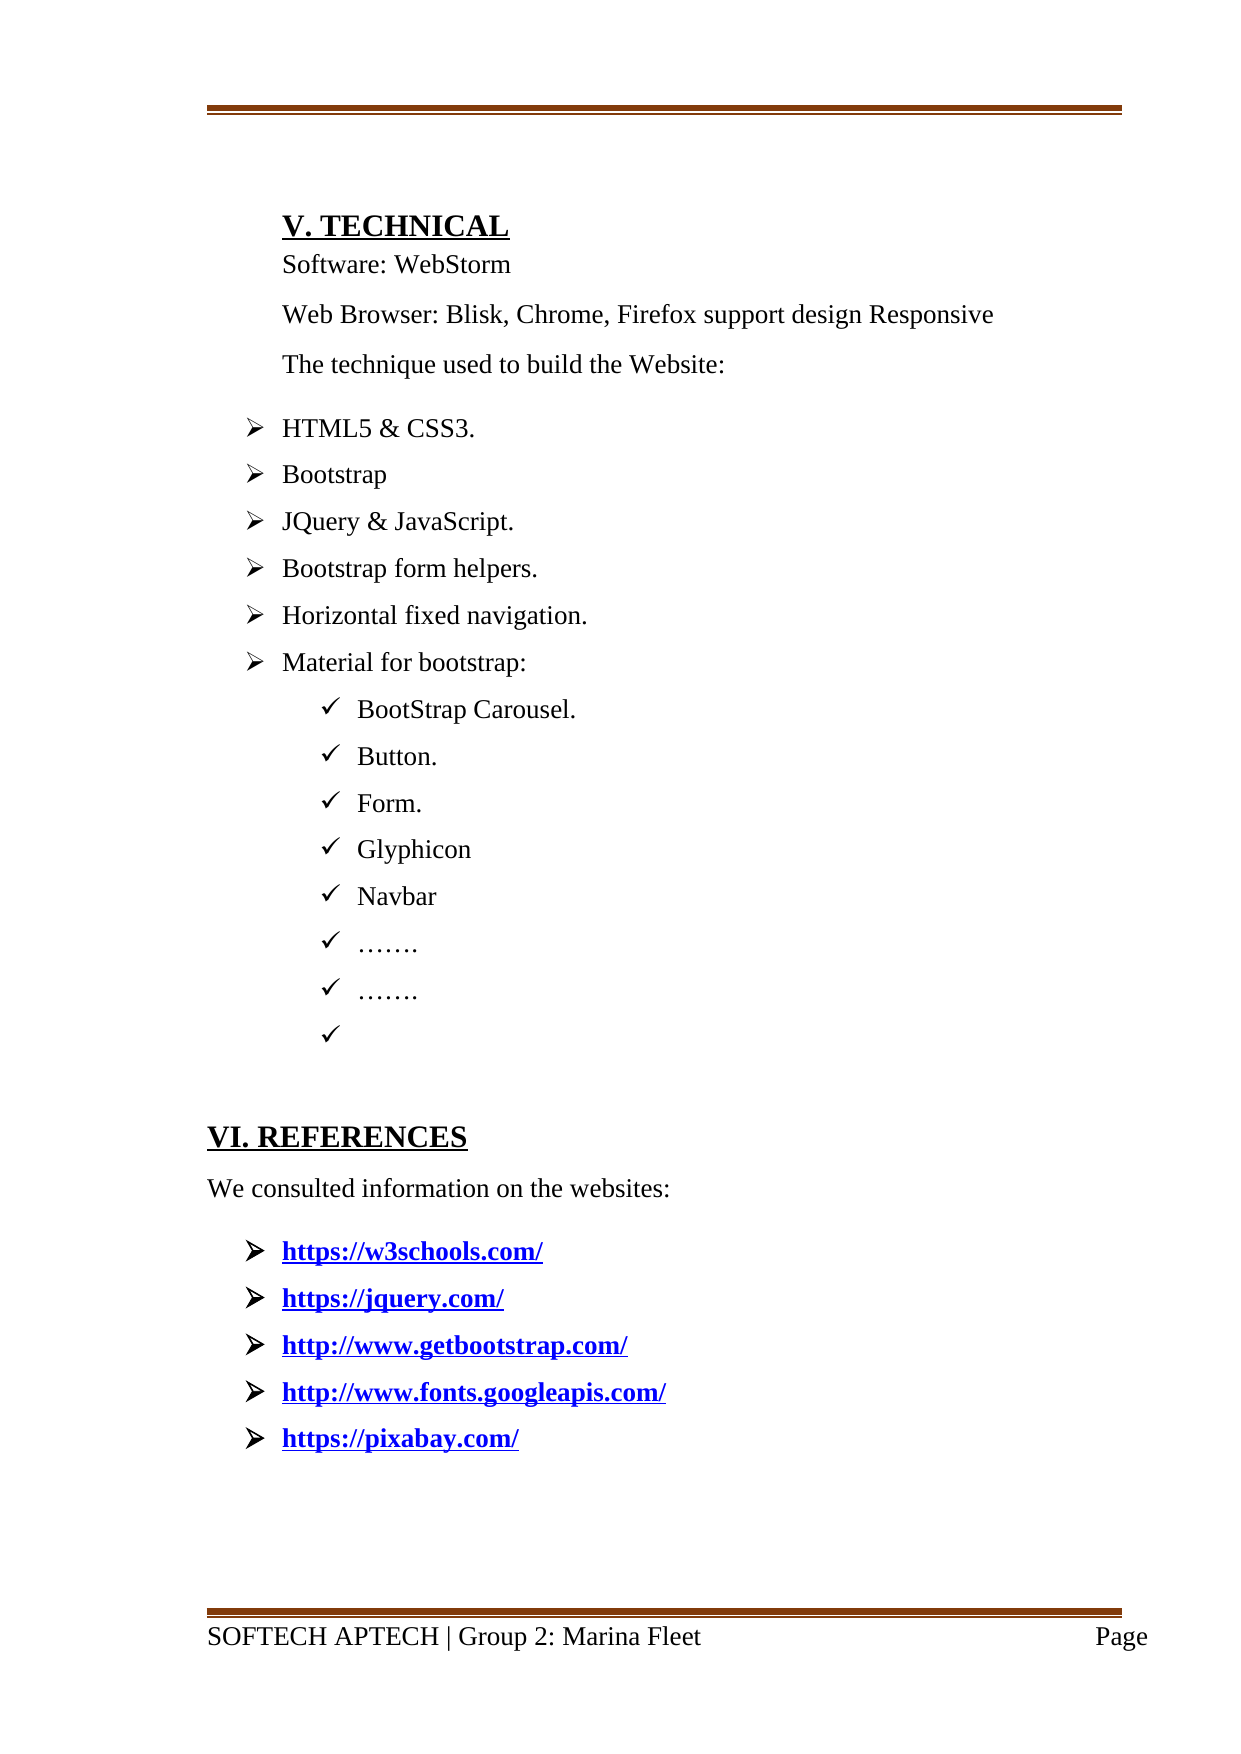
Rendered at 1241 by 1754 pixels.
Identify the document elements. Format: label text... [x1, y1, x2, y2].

list https://w3schools.com/ [244, 1235, 1122, 1266]
list Bootstrap form helpers. [244, 552, 1122, 584]
list ……. [319, 974, 1122, 1006]
list Form. [319, 787, 1122, 818]
list Material for bootstrap: [244, 646, 1122, 677]
list http://www.getbootstrap.com/ [244, 1329, 1122, 1360]
list Bootstrap [244, 459, 1122, 490]
list Horizontal fixed navigation. [244, 599, 1122, 631]
subtitle V. TECHNICAL [207, 207, 1122, 243]
list Glyphicon [319, 834, 1122, 865]
list https://jquery.com/ [244, 1282, 1122, 1313]
list JQuery & JavaScript. [244, 506, 1122, 537]
list http://www.fonts.googleapis.com/ [244, 1376, 1122, 1407]
text Web Browser: Blisk, Chrome, Firefox support design Responsive [207, 298, 1122, 329]
text Software: WebStorm [207, 248, 1122, 279]
text We consulted information on the websites: [207, 1172, 1122, 1203]
list HTML5 & CSS3. [244, 412, 1122, 443]
subtitle VI. REFERENCES [207, 1118, 1122, 1154]
list Button. [319, 740, 1122, 771]
list ……. [319, 927, 1122, 959]
list Navbar [319, 881, 1122, 912]
text The technique used to build the Website: [207, 348, 1122, 379]
list https://pixabay.com/ [244, 1423, 1122, 1454]
list BootStrap Carousel. [319, 693, 1122, 724]
